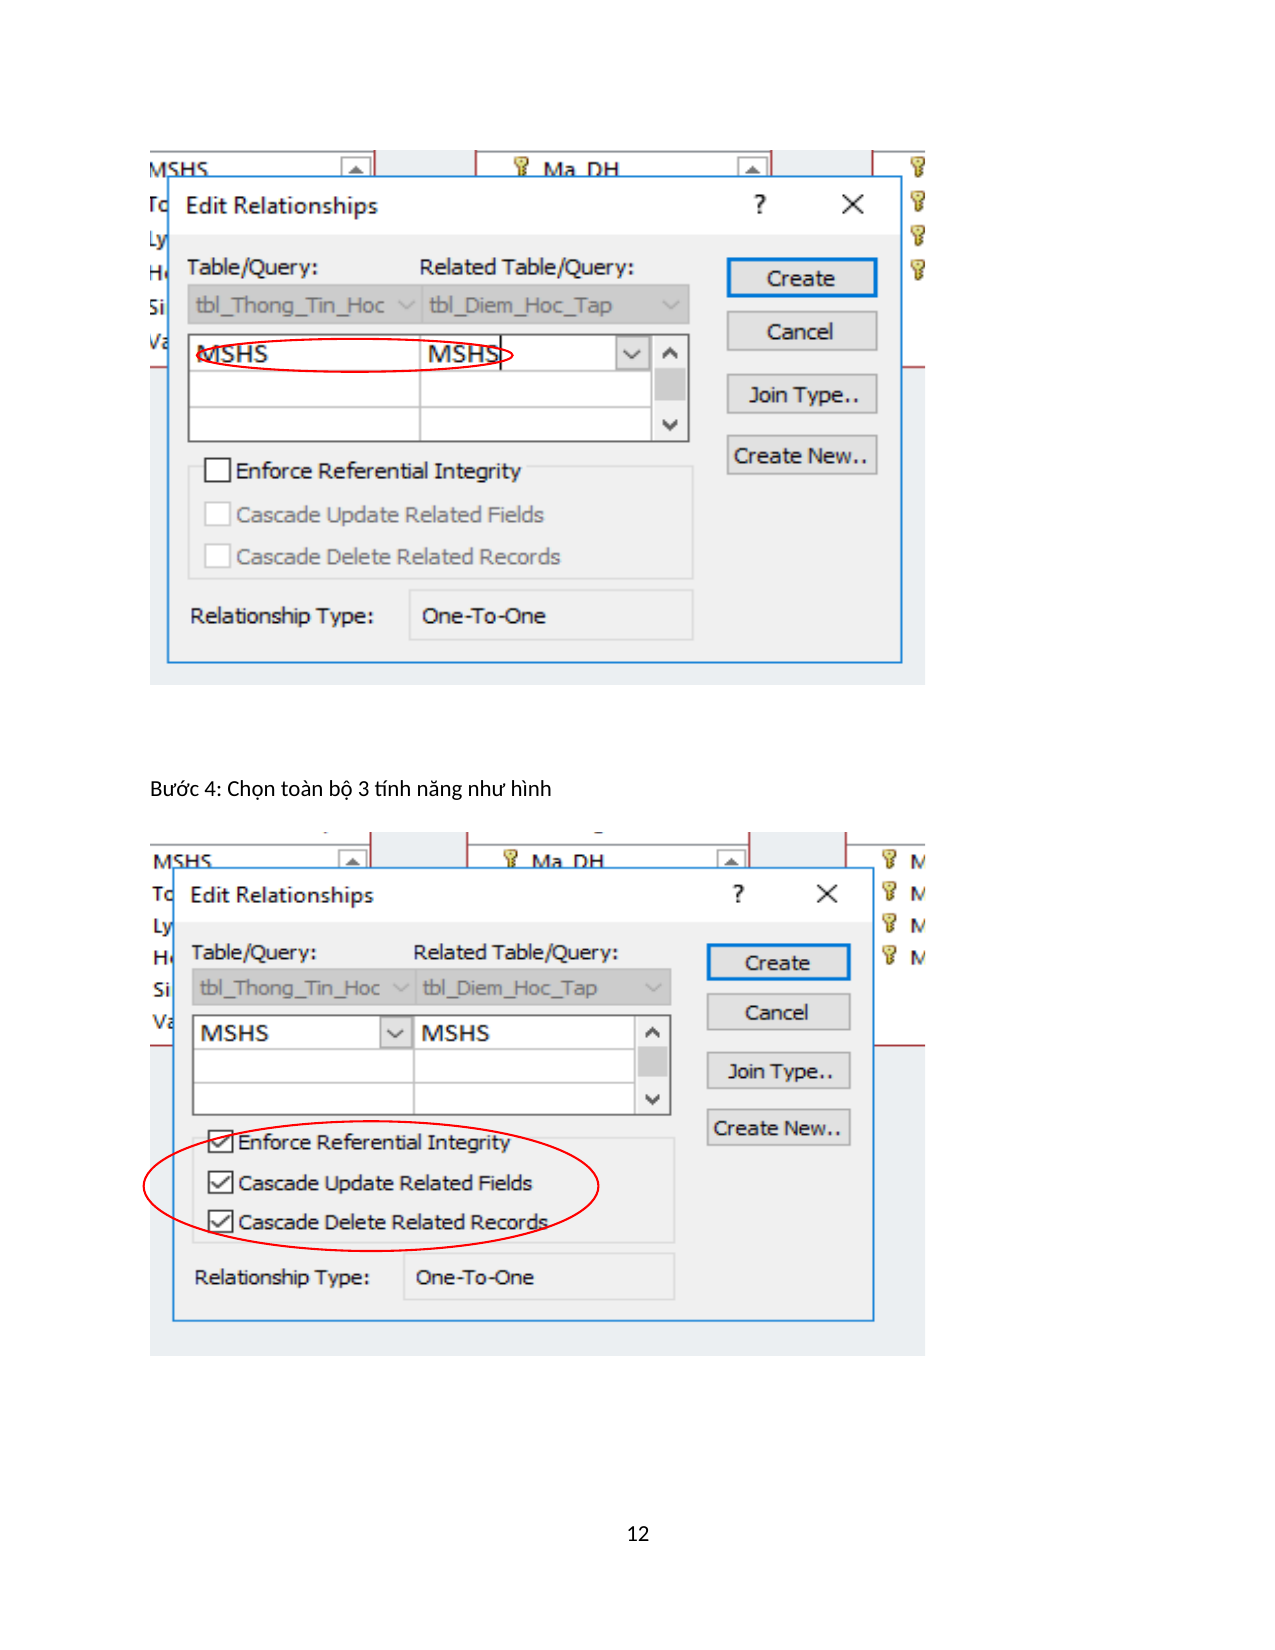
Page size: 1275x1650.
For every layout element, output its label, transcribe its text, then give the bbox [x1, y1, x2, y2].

picture [150, 832, 926, 1356]
picture [150, 150, 926, 685]
picture [150, 1123, 597, 1249]
text Bước 4: Chọn toàn bộ 3 tính năng như hình [150, 774, 1125, 802]
